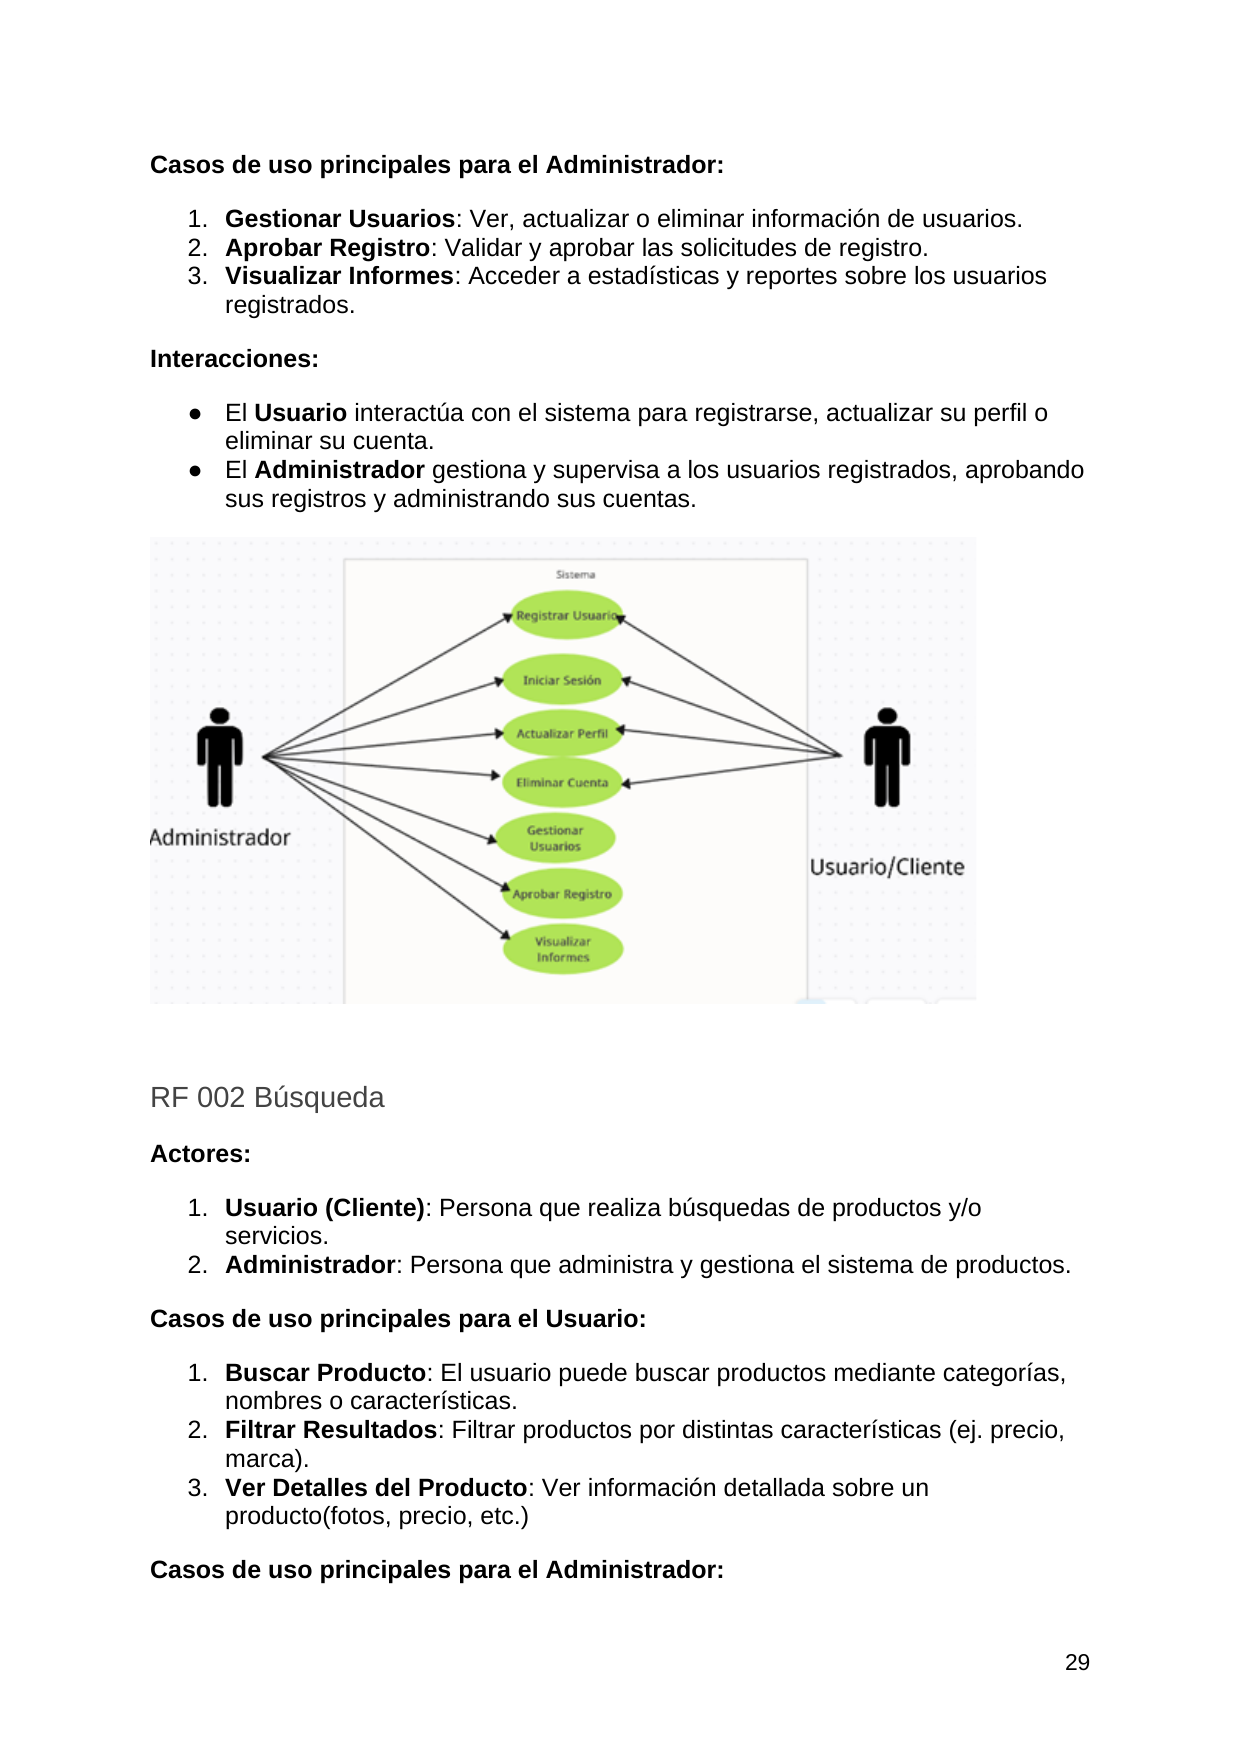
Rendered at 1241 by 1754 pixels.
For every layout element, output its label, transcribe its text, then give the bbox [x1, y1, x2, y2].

text Casos de uso principales para el Usuario: [150, 1304, 1090, 1333]
text Actores: [150, 1139, 1090, 1168]
subtitle RF 002 Búsqueda [150, 1080, 1090, 1114]
list Gestionar Usuarios: Ver, actualizar o eliminar información de usuarios. [187, 204, 1090, 232]
text Casos de uso principales para el Administrador: [150, 150, 1090, 179]
list Ver Detalles del Producto: Ver información detallada sobre un producto(fotos, precio, etc.) [187, 1473, 1090, 1530]
text Casos de uso principales para el Administrador: [150, 1555, 1090, 1584]
text Interacciones: [150, 344, 1090, 372]
list Usuario (Cliente): Persona que realiza búsquedas de productos y/o servicios. [187, 1193, 1090, 1250]
list Aprobar Registro: Validar y aprobar las solicitudes de registro. [187, 232, 1090, 261]
list El Administrador gestiona y supervisa a los usuarios registrados, aprobando sus registros y administrando sus cuentas. [187, 455, 1090, 512]
list Administrador: Persona que administra y gestiona el sistema de productos. [187, 1250, 1090, 1279]
picture [150, 537, 977, 1004]
list Filtrar Resultados: Filtrar productos por distintas características (ej. precio, marca). [187, 1415, 1090, 1473]
list Visualizar Informes: Acceder a estadísticas y reportes sobre los usuarios registrados. [187, 261, 1090, 319]
list El Usuario interactúa con el sistema para registrarse, actualizar su perfil o eliminar su cuenta. [187, 397, 1090, 455]
list Buscar Producto: El usuario puede buscar productos mediante categorías, nombres o características. [187, 1358, 1090, 1415]
